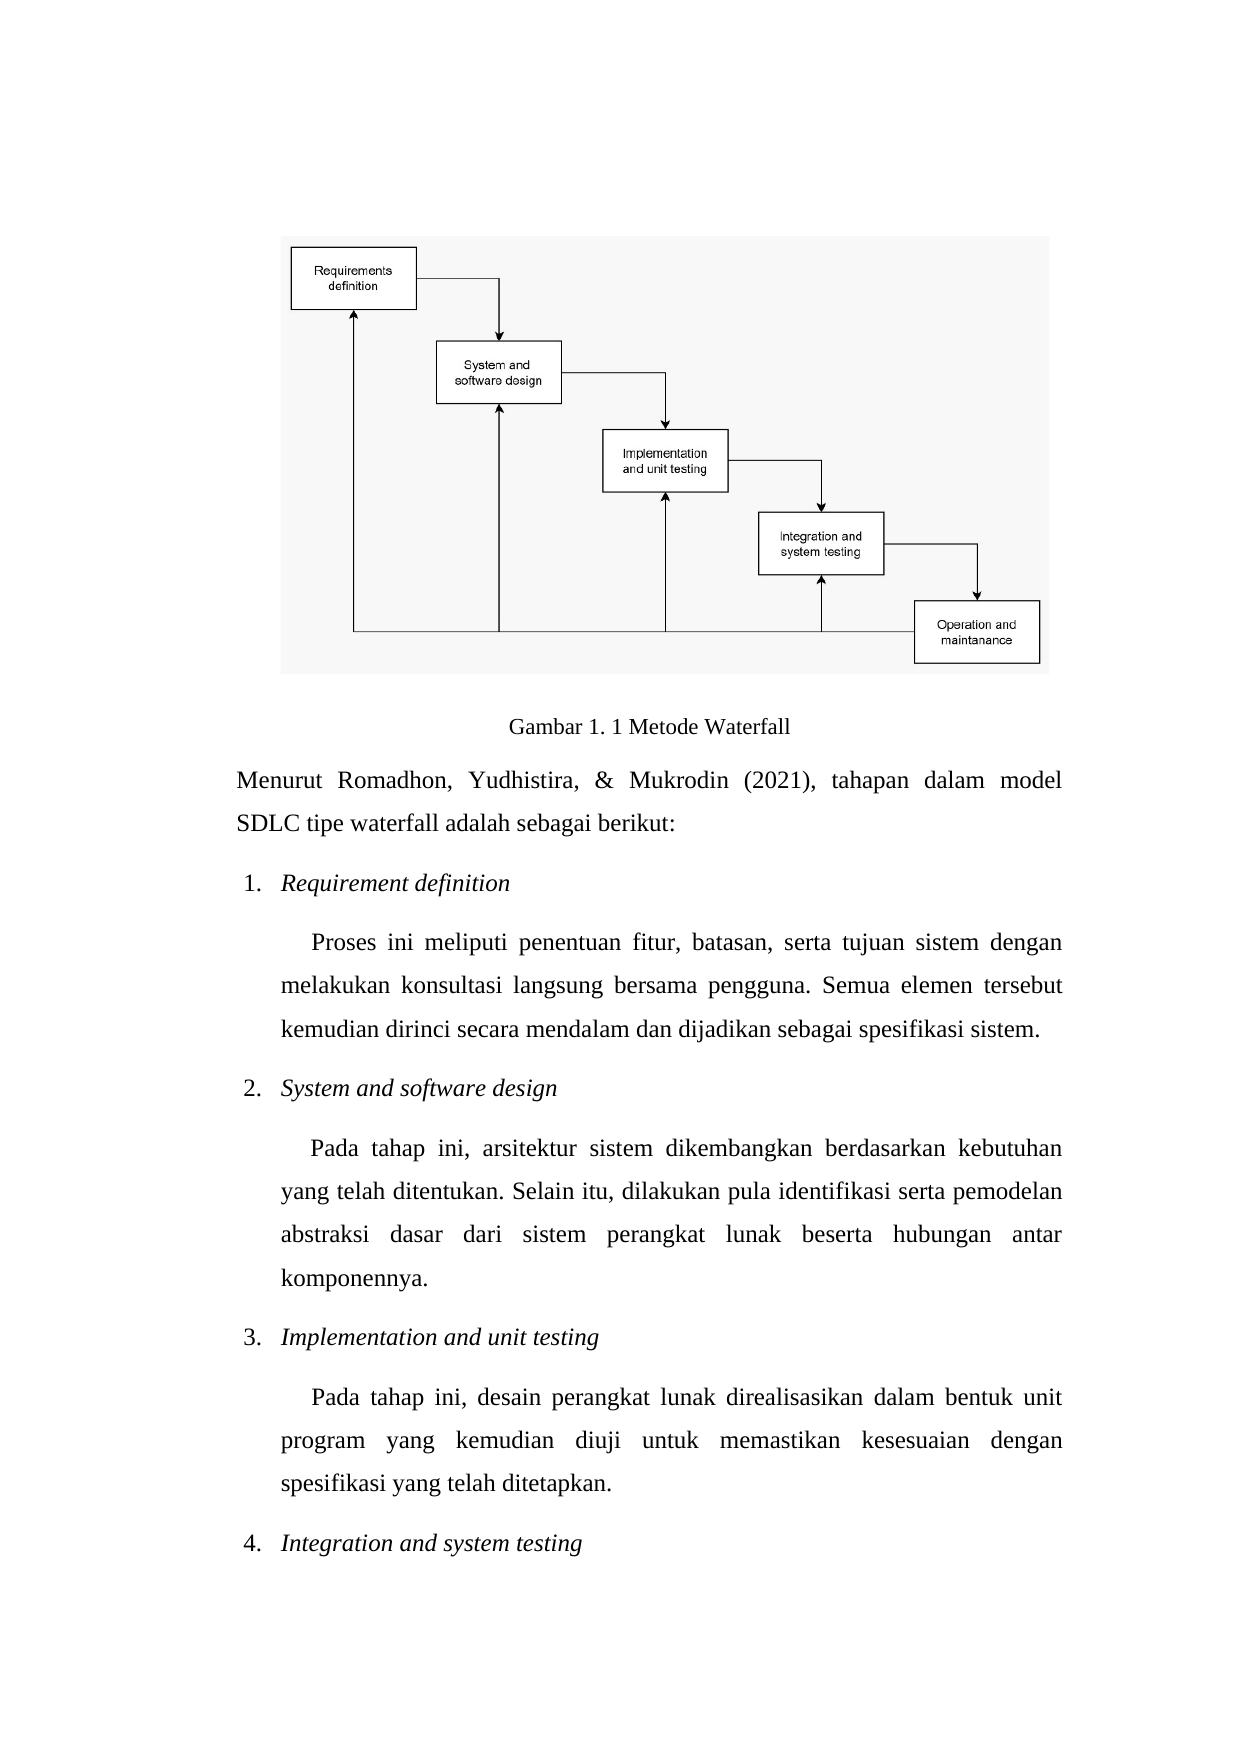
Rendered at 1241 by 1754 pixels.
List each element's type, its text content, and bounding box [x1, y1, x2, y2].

picture [280, 236, 1050, 674]
list Requirement definition [243, 868, 1063, 896]
list Integration and system testing [243, 1528, 1063, 1557]
text Gambar 1. 1 Metode Waterfall [236, 713, 1063, 740]
text Pada tahap ini, desain perangkat lunak direalisasikan dalam bentuk unit program yang kemudian diuji untuk memastikan kesesuaian dengan spesifikasi yang telah ditetapkan. [281, 1382, 1063, 1497]
text Proses ini meliputi penentuan fitur, batasan, serta tujuan sistem dengan melakukan konsultasi langsung bersama pengguna. Semua elemen tersebut kemudian dirinci secara mendalam dan dijadikan sebagai spesifikasi sistem. [281, 927, 1063, 1042]
text Menurut Romadhon, Yudhistira, & Mukrodin (2021), tahapan dalam model SDLC tipe waterfall adalah sebagai berikut: [236, 765, 1063, 837]
list Implementation and unit testing [243, 1322, 1063, 1351]
list System and software design [243, 1073, 1063, 1102]
text Pada tahap ini, arsitektur sistem dikembangkan berdasarkan kebutuhan yang telah ditentukan. Selain itu, dilakukan pula identifikasi serta pemodelan abstraksi dasar dari sistem perangkat lunak beserta hubungan antar komponennya. [281, 1133, 1063, 1291]
